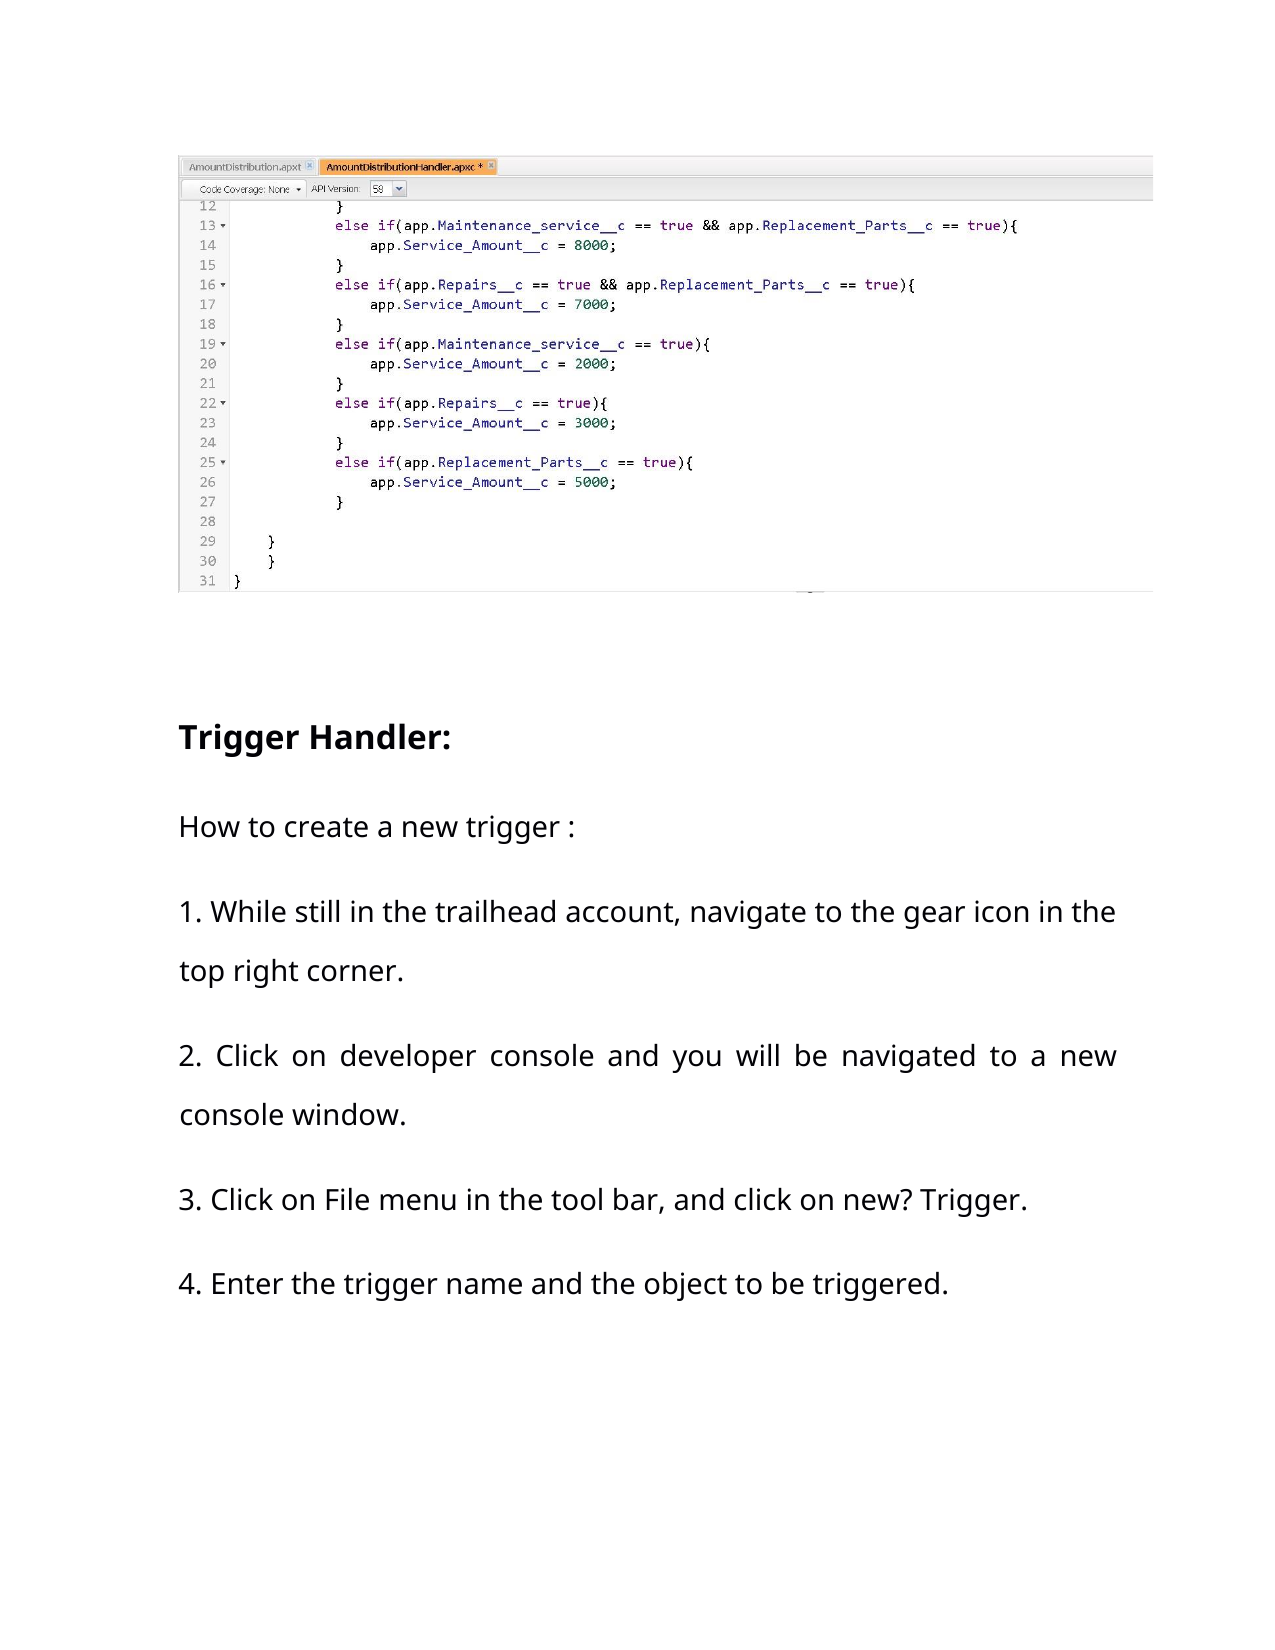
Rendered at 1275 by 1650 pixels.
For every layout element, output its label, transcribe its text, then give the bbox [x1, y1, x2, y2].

picture [178, 155, 1154, 593]
text How to create a new trigger : [178, 807, 1118, 846]
text Trigger Handler: [178, 714, 1118, 759]
text 4. Enter the trigger name and the object to be triggered. [178, 1264, 1118, 1303]
text 1. While still in the trailhead account, navigate to the gear icon in the top right corner. [178, 891, 1118, 990]
text 3. Click on File menu in the tool bar, and click on new? Trigger. [178, 1179, 1118, 1219]
text 2. Click on developer console and you will be navigated to a new console window. [178, 1035, 1118, 1134]
